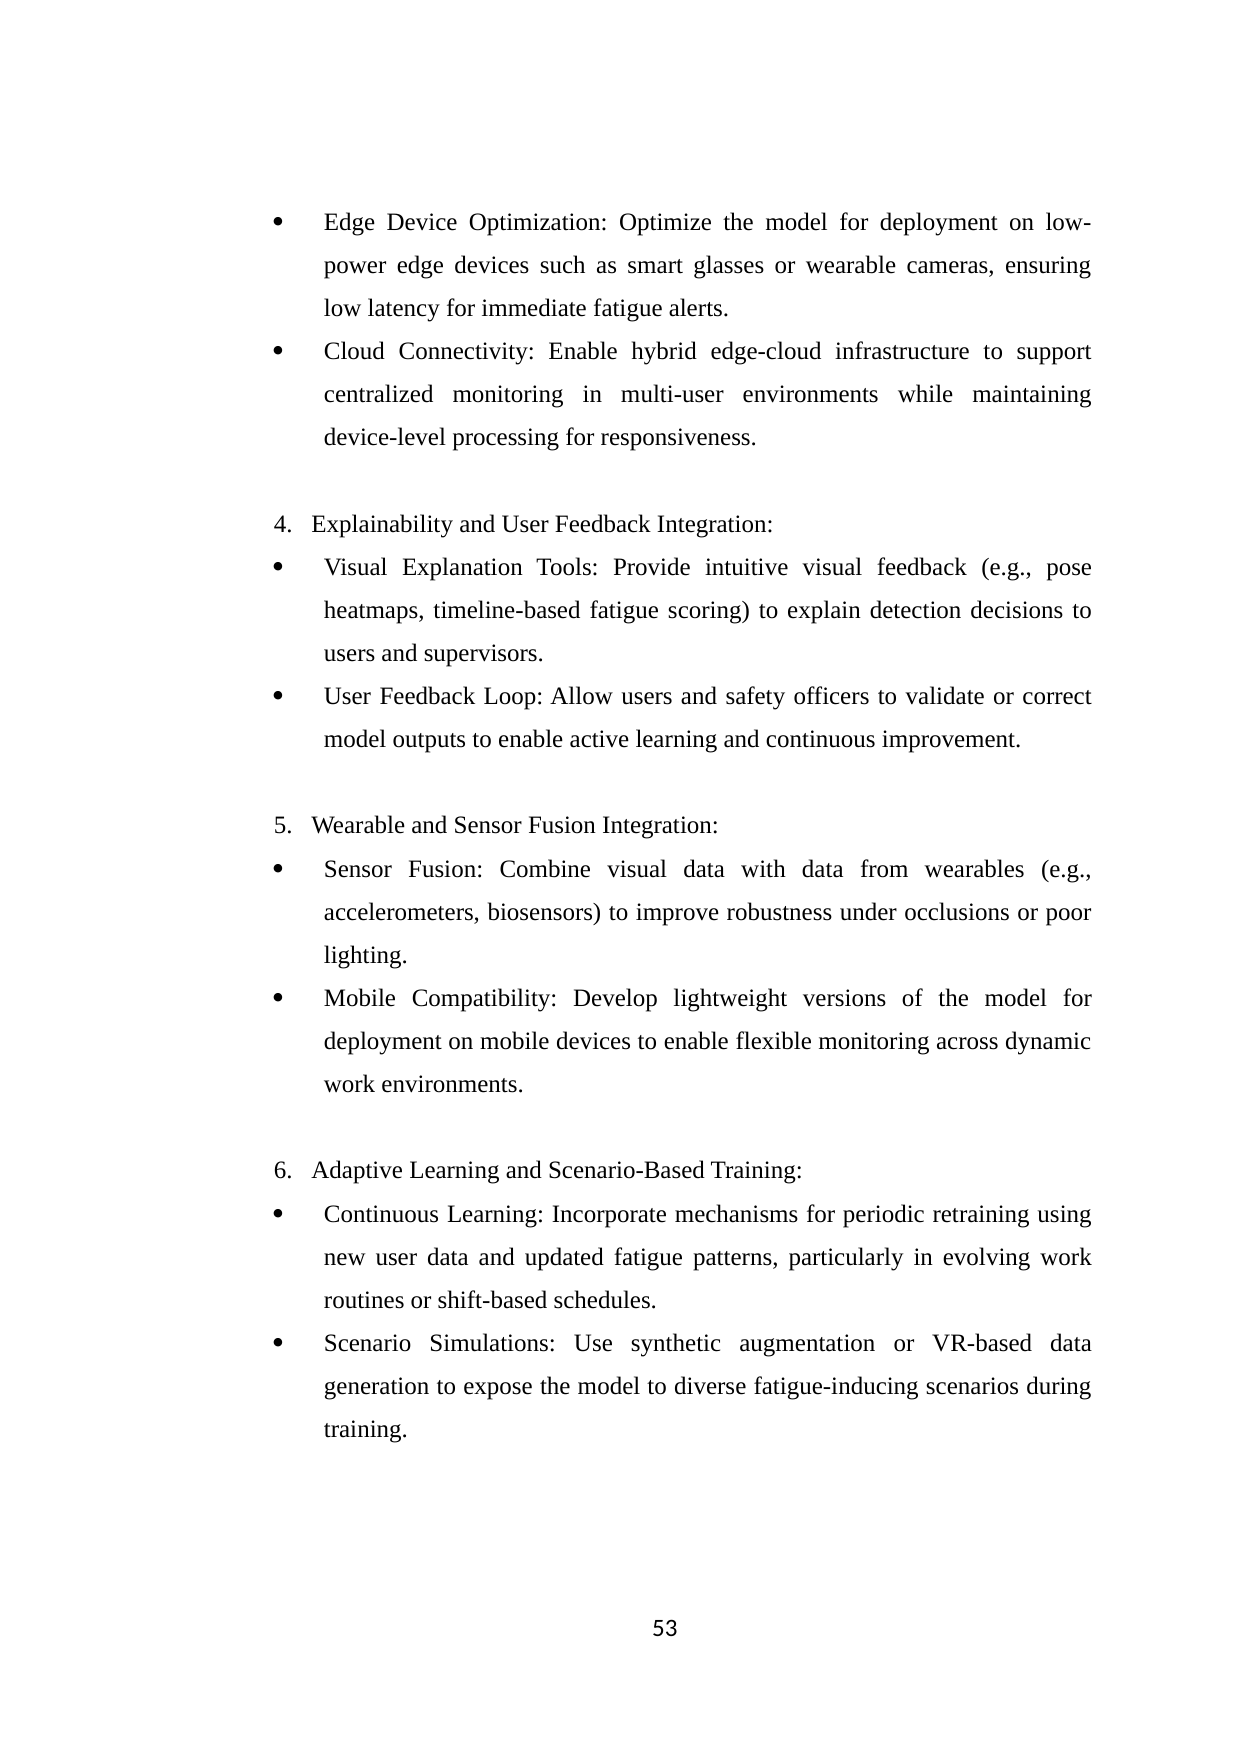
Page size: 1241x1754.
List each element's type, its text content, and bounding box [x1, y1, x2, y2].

list Wearable and Sensor Fusion Integration: [274, 811, 1092, 839]
list User Feedback Loop: Allow users and safety officers to validate or correct model outputs to enable active learning and continuous improvement. [274, 681, 1092, 753]
list Visual Explanation Tools: Provide intuitive visual feedback (e.g., pose heatmaps, timeline-based fatigue scoring) to explain detection decisions to users and supervisors. [274, 552, 1092, 667]
list Continuous Learning: Incorporate mechanisms for periodic retraining using new user data and updated fatigue patterns, particularly in evolving work routines or shift-based schedules. [274, 1199, 1092, 1314]
list Explainability and User Feedback Integration: [274, 509, 1092, 537]
list Scenario Simulations: Use synthetic augmentation or VR-based data generation to expose the model to diverse fatigue-inducing scenarios during training. [274, 1328, 1092, 1443]
list Mobile Compatibility: Develop lightweight versions of the model for deployment on mobile devices to enable flexible monitoring across dynamic work environments. [274, 983, 1092, 1098]
list Edge Device Optimization: Optimize the model for deployment on low-power edge devices such as smart glasses or wearable cameras, ensuring low latency for immediate fatigue alerts. [274, 207, 1092, 322]
list Sensor Fusion: Combine visual data with data from wearables (e.g., accelerometers, biosensors) to improve robustness under occlusions or poor lighting. [274, 854, 1092, 969]
list Adaptive Learning and Scenario-Based Training: [274, 1156, 1092, 1184]
list Cloud Connectivity: Enable hybrid edge-cloud infrastructure to support centralized monitoring in multi-user environments while maintaining device-level processing for responsiveness. [274, 336, 1092, 451]
